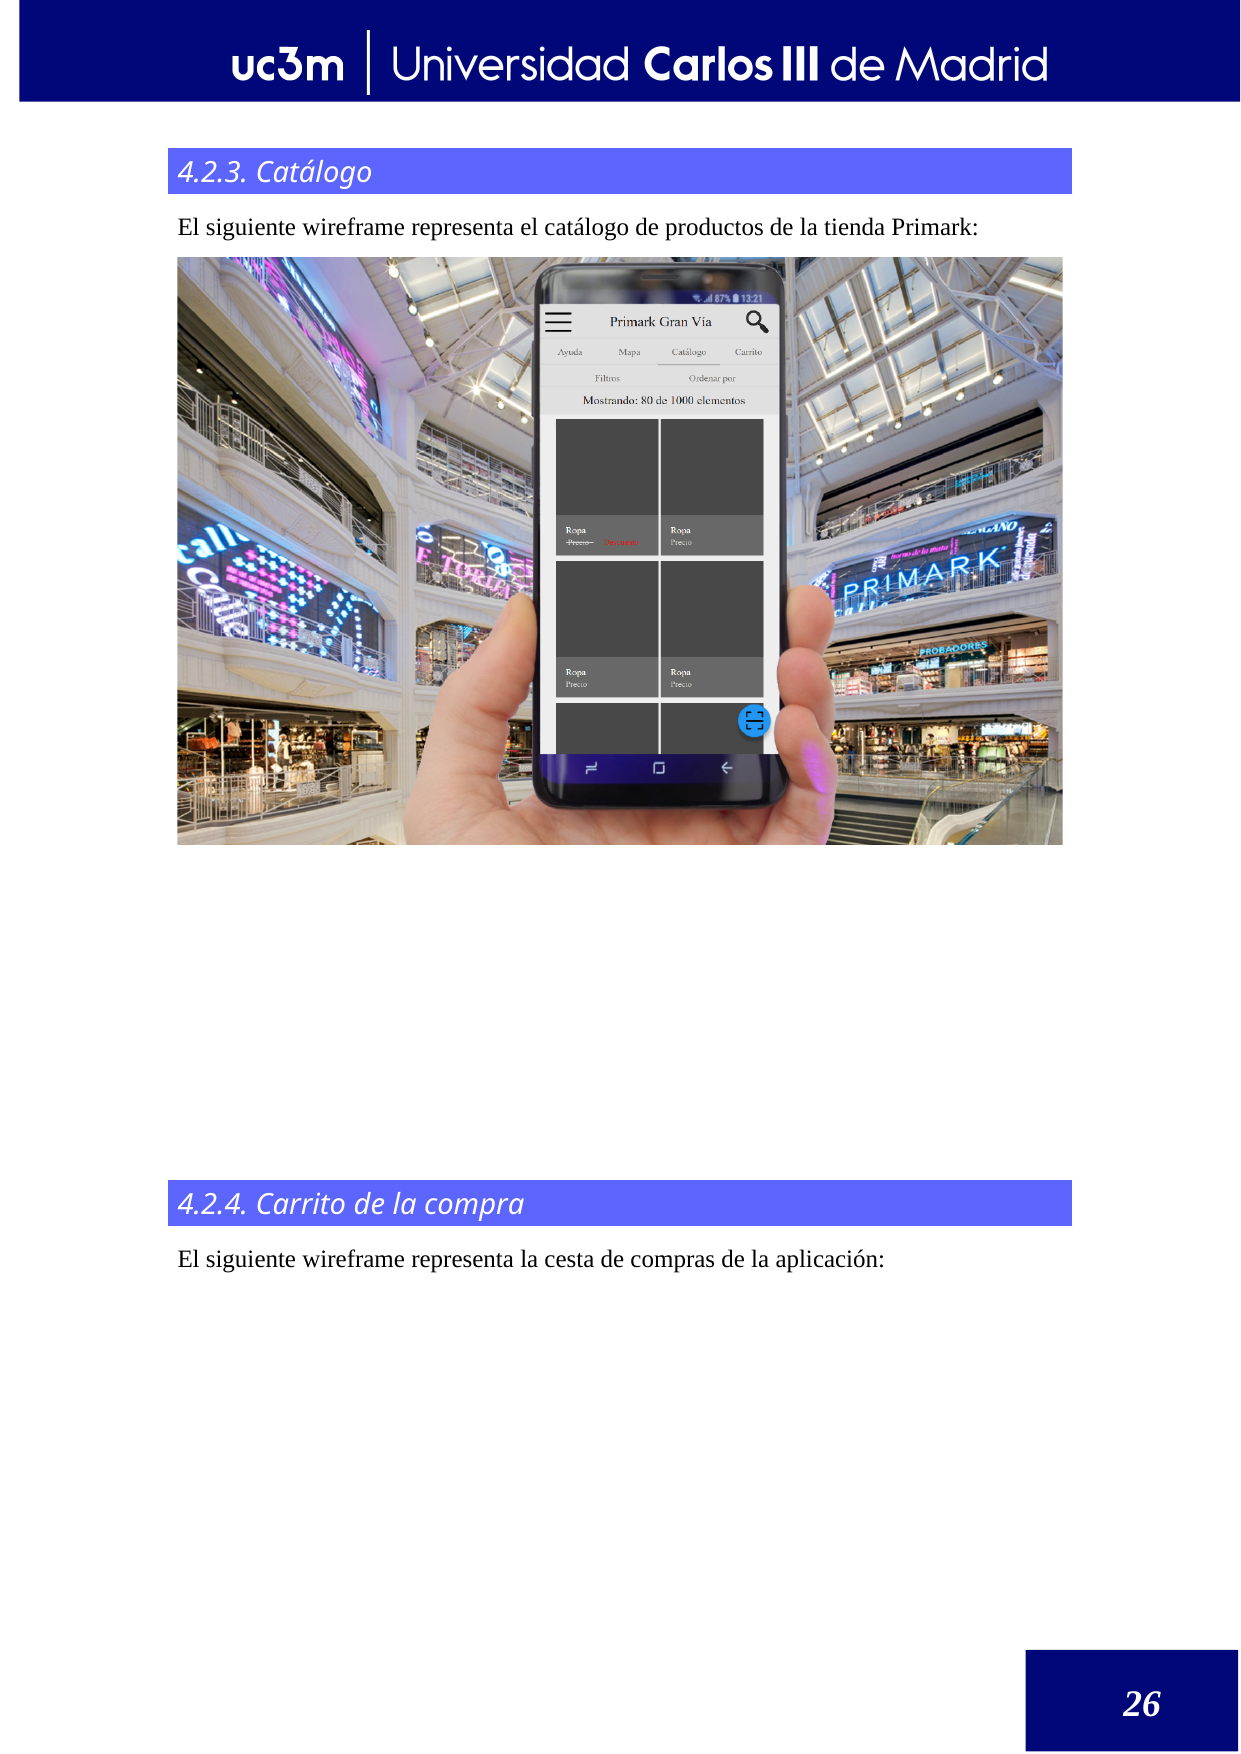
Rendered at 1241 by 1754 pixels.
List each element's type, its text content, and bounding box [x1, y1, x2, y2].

subtitle Catálogo [169, 149, 1071, 193]
text El siguiente wireframe representa el catálogo de productos de la tienda Primark: [177, 212, 1063, 241]
text El siguiente wireframe representa la cesta de compras de la aplicación: [177, 1244, 1063, 1273]
picture [196, 20, 1083, 95]
subtitle Carrito de la compra [169, 1181, 1071, 1225]
picture [177, 257, 1063, 845]
